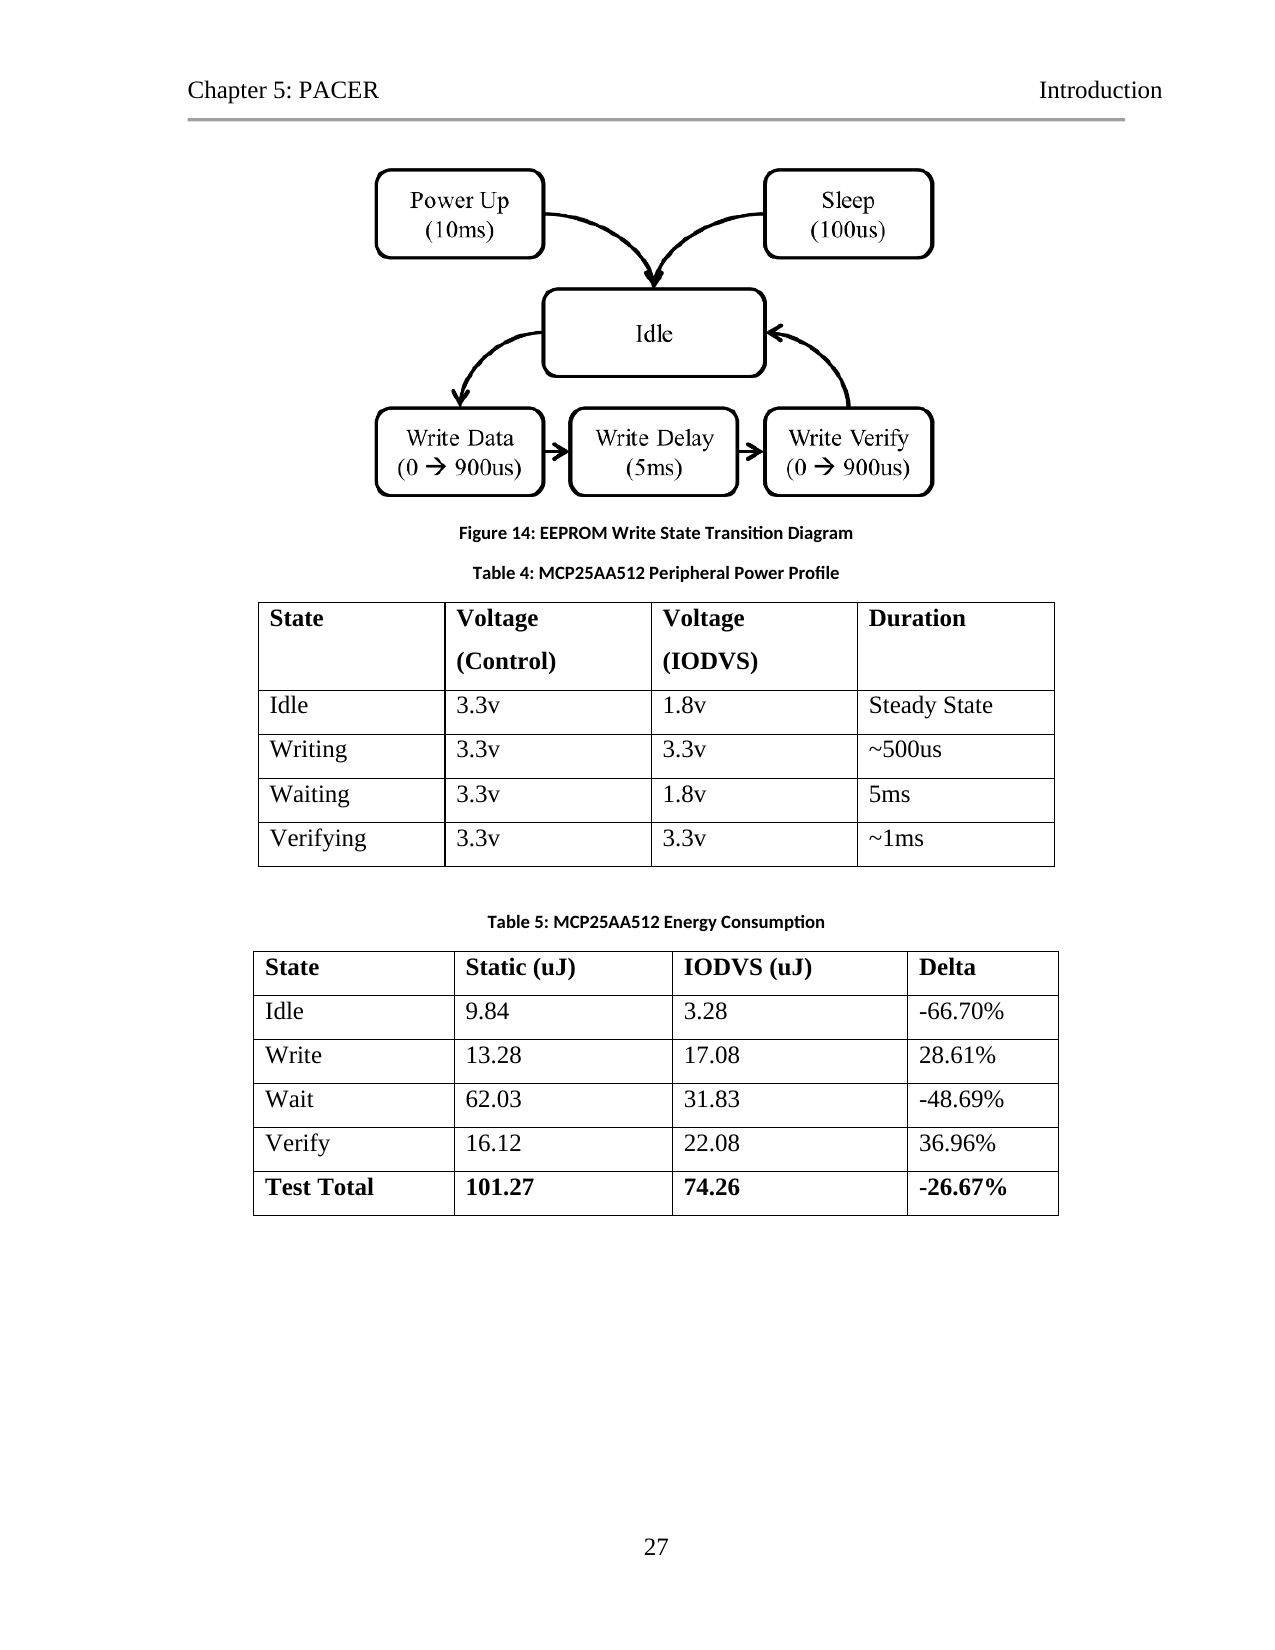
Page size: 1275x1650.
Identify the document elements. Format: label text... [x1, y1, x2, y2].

table_cell 17.08 [673, 1040, 907, 1083]
table_cell 3.3v [652, 823, 857, 866]
table_cell 3.3v [446, 735, 651, 778]
picture [367, 161, 946, 507]
table_cell Writing [259, 735, 444, 778]
table_cell 22.08 [673, 1128, 907, 1171]
table_cell 3.3v [446, 691, 651, 733]
table_cell Test Total [254, 1172, 454, 1215]
table_cell 3.3v [446, 779, 651, 822]
table_cell 3.3v [446, 823, 651, 866]
table_cell ~1ms [858, 823, 1054, 866]
table_cell 3.28 [673, 996, 907, 1039]
table_cell 1.8v [652, 779, 857, 822]
table_cell -48.69% [908, 1084, 1058, 1127]
table_cell 1.8v [652, 691, 857, 733]
table_cell Steady State [858, 691, 1054, 733]
table_header Voltage (Control) [446, 603, 651, 689]
table_header IODVS (uJ) [673, 952, 907, 995]
table_cell 5ms [858, 779, 1054, 822]
table_cell 28.61% [908, 1040, 1058, 1083]
table_cell Write [254, 1040, 454, 1083]
table_header Voltage (IODVS) [652, 603, 857, 689]
table_header State [259, 603, 444, 689]
table_cell 36.96% [908, 1128, 1058, 1171]
table_cell 101.27 [455, 1172, 672, 1215]
table_header State [254, 952, 454, 995]
table_cell 62.03 [455, 1084, 672, 1127]
table_cell -66.70% [908, 996, 1058, 1039]
table_header Delta [908, 952, 1058, 995]
table_cell Waiting [259, 779, 444, 822]
table_cell ~500us [858, 735, 1054, 778]
table_cell 16.12 [455, 1128, 672, 1171]
table_header Duration [858, 603, 1054, 689]
table_cell Verify [254, 1128, 454, 1171]
table_cell Idle [259, 691, 444, 733]
table_cell 3.3v [652, 735, 857, 778]
table_cell Wait [254, 1084, 454, 1127]
table_cell 9.84 [455, 996, 672, 1039]
table_cell 31.83 [673, 1084, 907, 1127]
table_cell 74.26 [673, 1172, 907, 1215]
table_header Static (uJ) [455, 952, 672, 995]
table_cell Idle [254, 996, 454, 1039]
table_cell Verifying [259, 823, 444, 866]
table_cell 13.28 [455, 1040, 672, 1083]
table_cell -26.67% [908, 1172, 1058, 1215]
